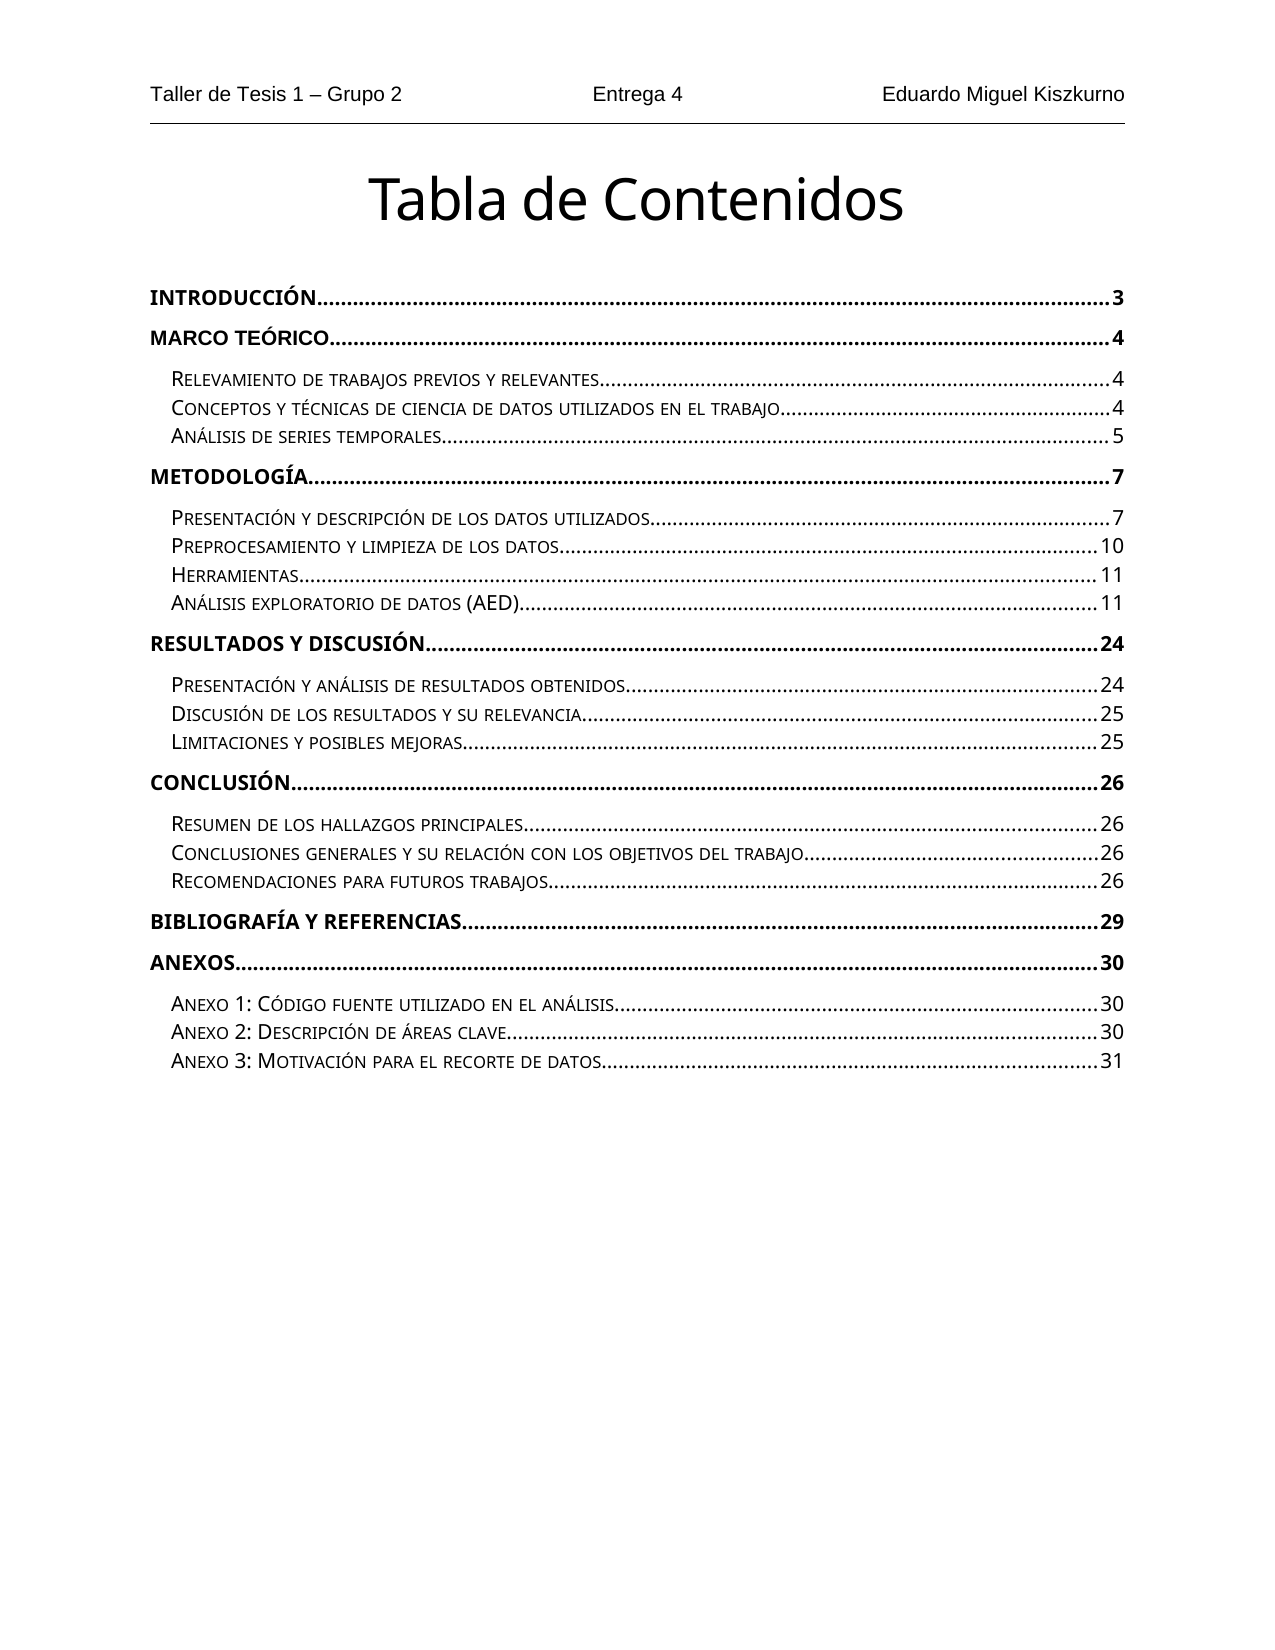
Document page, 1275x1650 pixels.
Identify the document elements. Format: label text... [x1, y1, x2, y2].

text Metodología 7 [150, 462, 1125, 491]
text Herramientas 11 [171, 560, 1125, 588]
text Discusión de los resultados y su relevancia 25 [171, 699, 1125, 727]
text Resultados y discusión 24 [150, 629, 1125, 658]
text Anexo 1: Código fuente utilizado en el análisis 30 [171, 989, 1125, 1017]
text Limitaciones y posibles mejoras 25 [171, 727, 1125, 756]
text Anexo 3: Motivación para el recorte de datos 31 [171, 1046, 1125, 1074]
text Anexo 2: Descripción de áreas clave 30 [171, 1017, 1125, 1046]
text Presentación y descripción de los datos utilizados 7 [171, 503, 1125, 532]
text Bibliografía y Referencias 29 [150, 907, 1125, 935]
text Conclusión 26 [150, 768, 1125, 797]
text Resumen de los hallazgos principales 26 [171, 809, 1125, 838]
text Conceptos y técnicas de ciencia de datos utilizados en el trabajo 4 [171, 393, 1125, 421]
text Presentación y análisis de resultados obtenidos 24 [171, 670, 1125, 699]
text Anexos 30 [150, 948, 1125, 976]
text Preprocesamiento y limpieza de los datos 10 [171, 532, 1125, 560]
text Marco teórico 4 [150, 323, 1125, 352]
text Recomendaciones para futuros trabajos 26 [171, 866, 1125, 894]
title Tabla de Contenidos [150, 158, 1125, 238]
text Análisis exploratorio de datos (AED) 11 [171, 588, 1125, 617]
text Relevamiento de trabajos previos y relevantes 4 [171, 364, 1125, 393]
text Conclusiones generales y su relación con los objetivos del trabajo 26 [171, 838, 1125, 866]
text Introducción 3 [150, 283, 1125, 311]
text Análisis de series temporales 5 [171, 421, 1125, 450]
